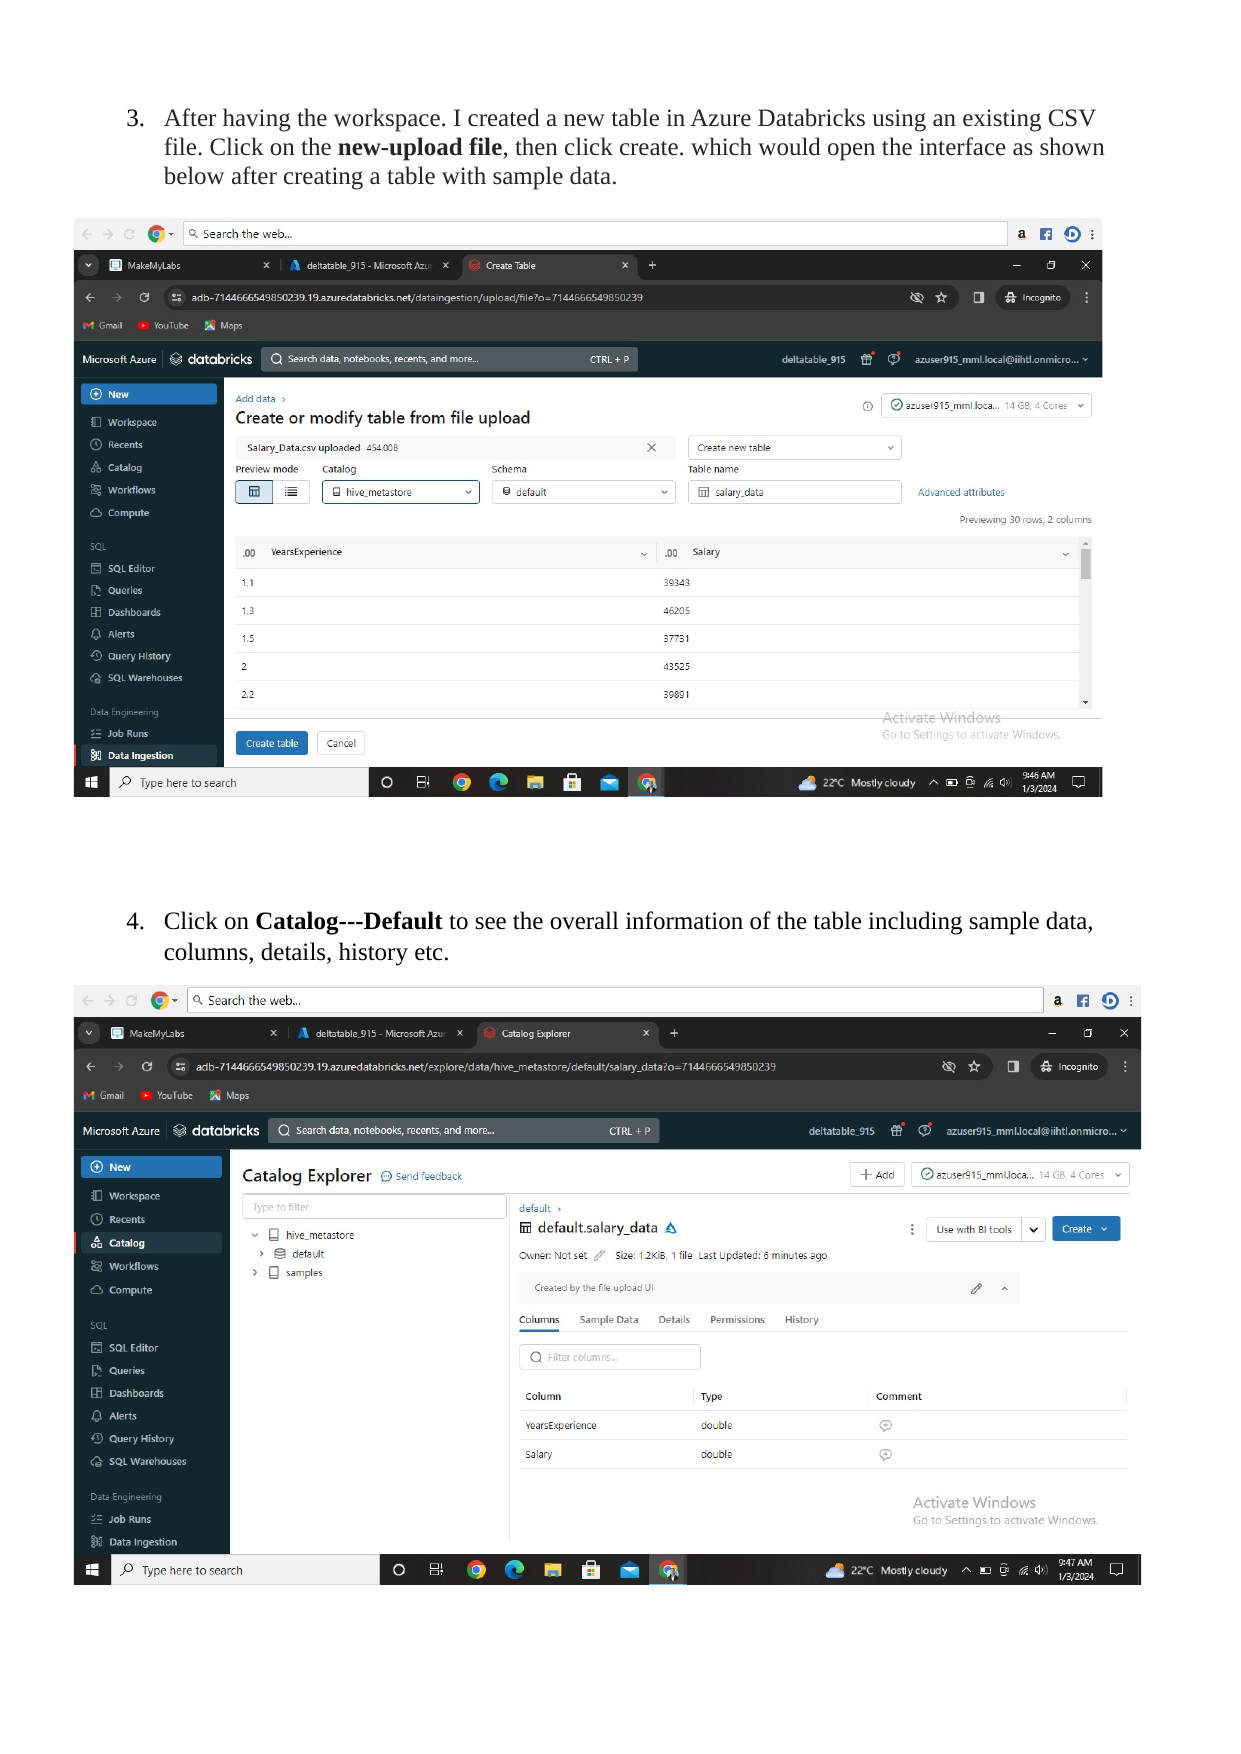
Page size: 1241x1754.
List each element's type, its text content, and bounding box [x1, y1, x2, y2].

picture [73, 985, 1142, 1585]
list After having the workspace. I created a new table in Azure Databricks using an existing CSV file. Click on the new-upload file, then click create. which would open the interface as shown below after creating a table with sample data. [126, 103, 1122, 190]
list Click on Catalog---Default to see the overall information of the table including sample data, columns, details, history etc. [126, 906, 1122, 966]
picture [73, 218, 1103, 797]
